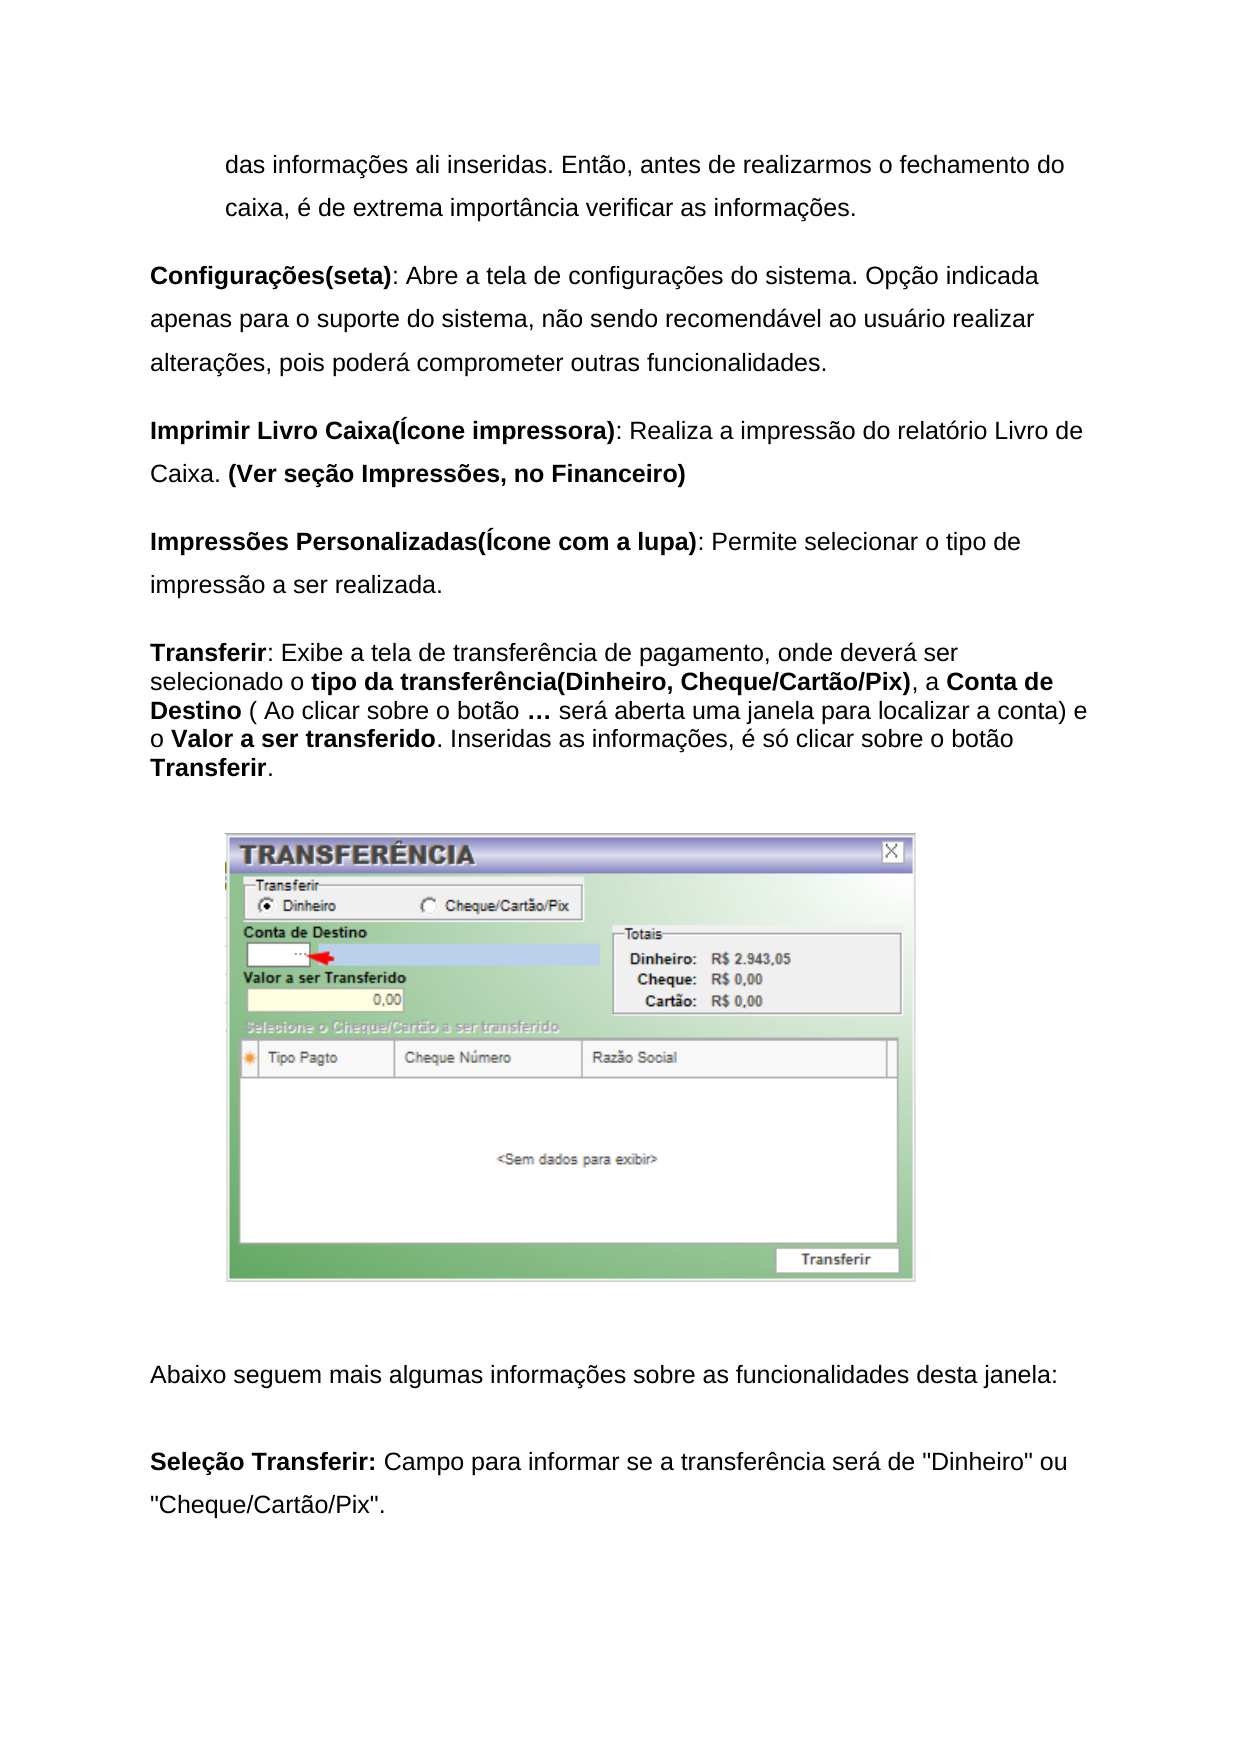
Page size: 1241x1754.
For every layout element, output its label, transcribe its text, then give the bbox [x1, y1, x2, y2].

text Impressões Personalizadas(Ícone com a lupa): Permite selecionar o tipo de impressão a ser realizada. [150, 527, 1090, 599]
text Transferir: Exibe a tela de transferência de pagamento, onde deverá ser selecionado o tipo da transferência(Dinheiro, Cheque/Cartão/Pix), a Conta de Destino ( Ao clicar sobre o botão … será aberta uma janela para localizar a conta) e o Valor a ser transferido. Inseridas as informações, é só clicar sobre o botão Transferir. [150, 638, 1090, 808]
text Configurações(seta): Abre a tela de configurações do sistema. Opção indicada apenas para o suporte do sistema, não sendo recomendável ao usuário realizar alterações, pois poderá comprometer outras funcionalidades. [150, 261, 1090, 376]
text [225, 150, 1090, 222]
picture [225, 833, 916, 1282]
text Imprimir Livro Caixa(Ícone impressora): Realiza a impressão do relatório Livro de Caixa. (Ver seção Impressões, no Financeiro) [150, 416, 1090, 487]
text Abaixo seguem mais algumas informações sobre as funcionalidades desta janela: Seleção Transferir: Campo para informar se a transferência será de "Dinheiro" ou "Cheque/Cartão/Pix". [150, 1360, 1090, 1518]
